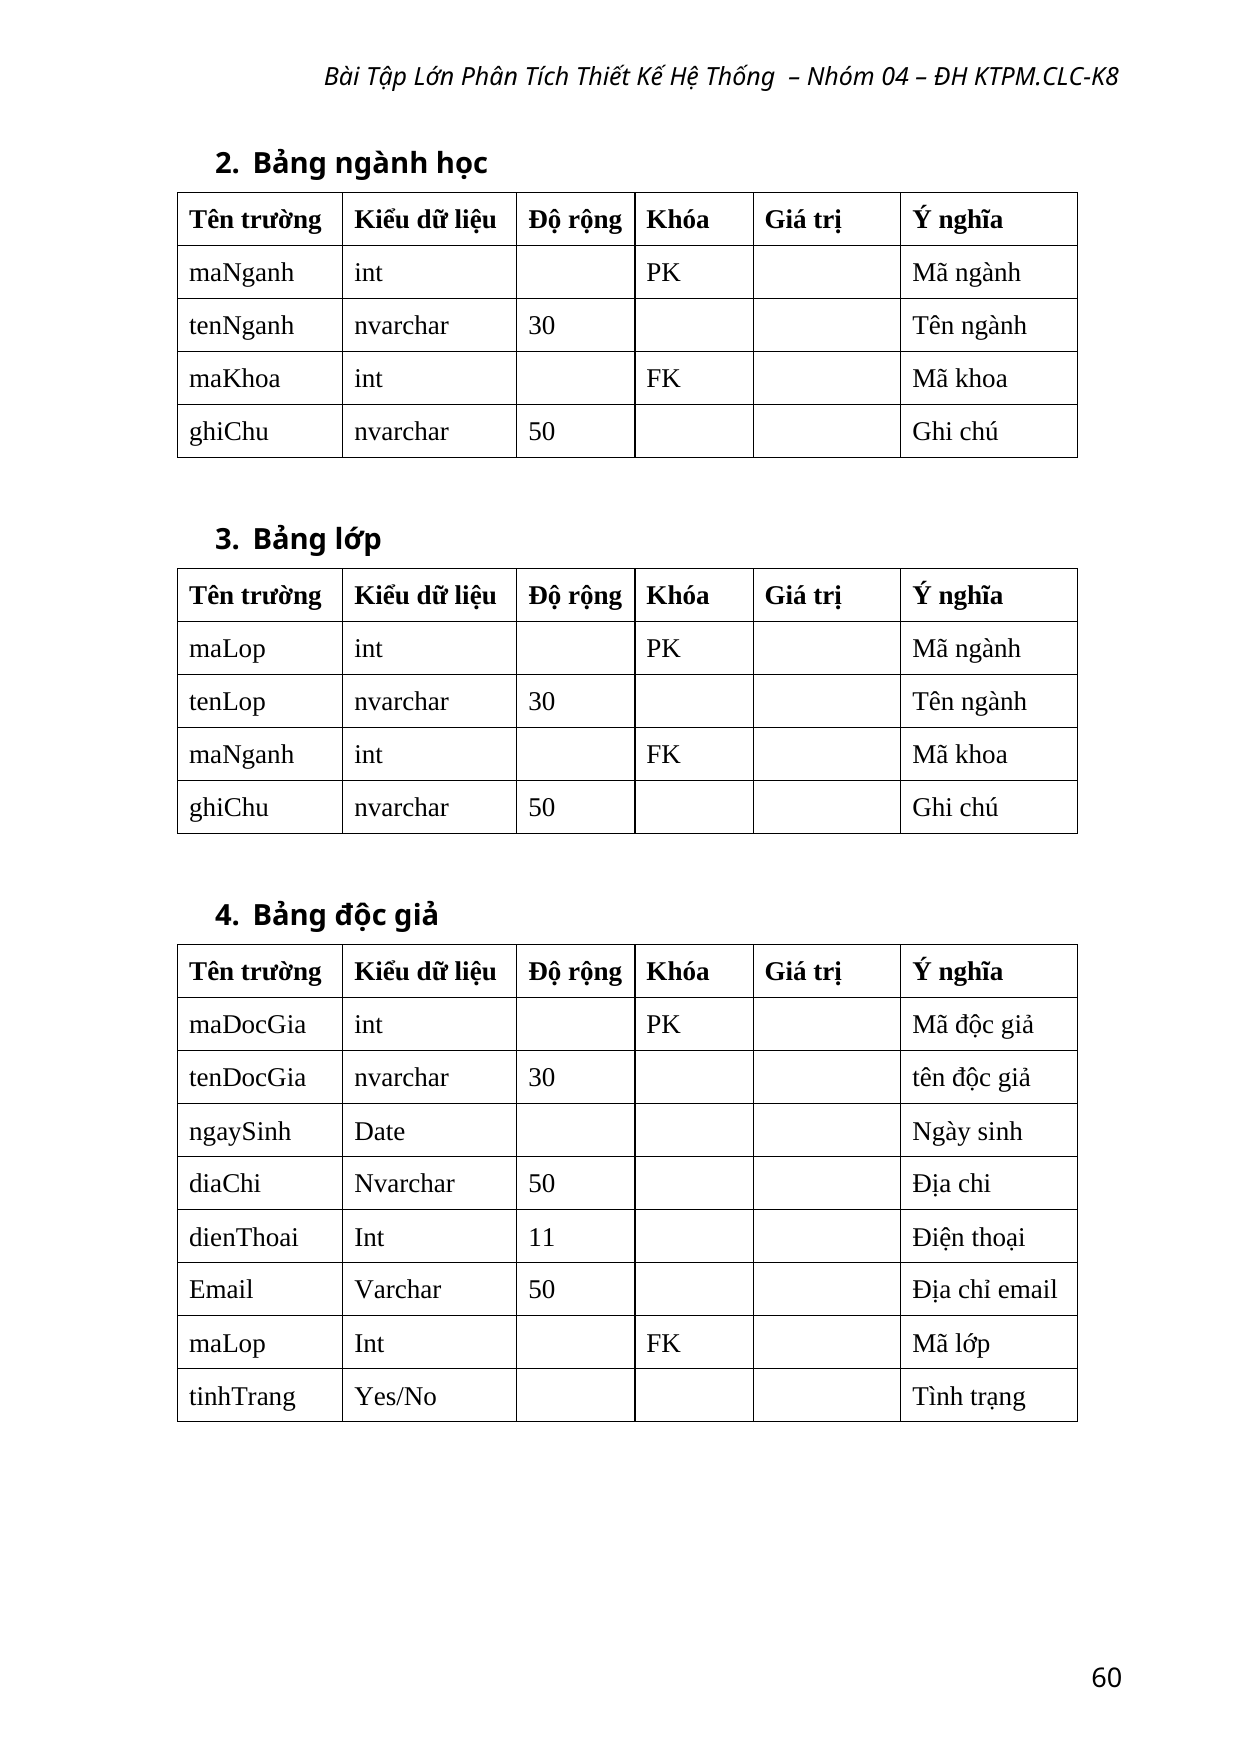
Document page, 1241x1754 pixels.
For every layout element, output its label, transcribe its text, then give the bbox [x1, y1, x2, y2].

table_cell Mã lớp [901, 1316, 1077, 1368]
table_cell [754, 1104, 900, 1156]
table_cell tenNganh [178, 299, 342, 351]
table_cell [754, 781, 900, 833]
table_cell [517, 1316, 634, 1368]
table_cell maDocGia [178, 998, 342, 1050]
table_cell nvarchar [343, 675, 516, 727]
table_cell int [343, 728, 516, 780]
table_cell [636, 1051, 753, 1103]
table_cell [636, 1157, 753, 1209]
table_header Ý nghĩa [901, 193, 1077, 245]
table_cell PK [636, 246, 753, 298]
table_cell [754, 1051, 900, 1103]
table_cell [636, 781, 753, 833]
table_header Độ rộng [517, 193, 634, 245]
table_cell tên độc giả [901, 1051, 1077, 1103]
table_header Giá trị [754, 569, 900, 621]
table_cell Mã khoa [901, 352, 1077, 404]
table_cell maNganh [178, 728, 342, 780]
table_cell Điện thoại [901, 1210, 1077, 1262]
table_cell [517, 728, 634, 780]
table_cell diaChi [178, 1157, 342, 1209]
table_cell Tình trạng [901, 1369, 1077, 1421]
table_cell Ghi chú [901, 405, 1077, 457]
table_cell Địa chỉ email [901, 1263, 1077, 1315]
table_cell ghiChu [178, 781, 342, 833]
table_cell Mã ngành [901, 246, 1077, 298]
table_cell maLop [178, 1316, 342, 1368]
table_cell [517, 1369, 634, 1421]
table_cell Yes/No [343, 1369, 516, 1421]
table_cell int [343, 998, 516, 1050]
table_cell dienThoai [178, 1210, 342, 1262]
table_cell [754, 246, 900, 298]
table_cell Int [343, 1316, 516, 1368]
table_cell Varchar [343, 1263, 516, 1315]
table_cell [754, 998, 900, 1050]
table_cell 30 [517, 675, 634, 727]
table_cell [754, 1316, 900, 1368]
table_header Khóa [636, 569, 753, 621]
table_cell Date [343, 1104, 516, 1156]
table_header Kiểu dữ liệu [343, 569, 516, 621]
table_cell [754, 1210, 900, 1262]
table_cell 11 [517, 1210, 634, 1262]
subtitle Bảng lớp [215, 518, 1122, 558]
table_cell 30 [517, 299, 634, 351]
table_cell [636, 1210, 753, 1262]
subtitle Bảng độc giả [215, 894, 1122, 934]
table_cell [517, 998, 634, 1050]
table_cell [754, 299, 900, 351]
table_cell PK [636, 998, 753, 1050]
table_header Kiểu dữ liệu [343, 193, 516, 245]
table_cell Int [343, 1210, 516, 1262]
table_cell int [343, 352, 516, 404]
table_header Ý nghĩa [901, 569, 1077, 621]
table_cell FK [636, 352, 753, 404]
table_cell ngaySinh [178, 1104, 342, 1156]
table_cell FK [636, 728, 753, 780]
table_cell [754, 728, 900, 780]
table_cell Tên ngành [901, 675, 1077, 727]
table_cell 50 [517, 405, 634, 457]
table_header Độ rộng [517, 945, 634, 997]
table_cell tenDocGia [178, 1051, 342, 1103]
table_cell nvarchar [343, 299, 516, 351]
table_cell Mã độc giả [901, 998, 1077, 1050]
table_header Giá trị [754, 945, 900, 997]
subtitle Bảng ngành học [215, 142, 1122, 182]
table_cell tinhTrang [178, 1369, 342, 1421]
table_cell [517, 1104, 634, 1156]
table_cell maKhoa [178, 352, 342, 404]
table_cell [636, 1263, 753, 1315]
table_header Giá trị [754, 193, 900, 245]
table_cell [754, 675, 900, 727]
table_cell [636, 405, 753, 457]
table_cell Ghi chú [901, 781, 1077, 833]
table_cell [636, 299, 753, 351]
table_cell [754, 1369, 900, 1421]
table_cell Địa chi [901, 1157, 1077, 1209]
table_header Ý nghĩa [901, 945, 1077, 997]
table_cell tenLop [178, 675, 342, 727]
table_cell [636, 1369, 753, 1421]
table_cell Tên ngành [901, 299, 1077, 351]
table_header Khóa [636, 193, 753, 245]
table_header Độ rộng [517, 569, 634, 621]
table_cell int [343, 622, 516, 674]
table_cell nvarchar [343, 405, 516, 457]
table_cell Nvarchar [343, 1157, 516, 1209]
table_cell maLop [178, 622, 342, 674]
table_cell Email [178, 1263, 342, 1315]
table_cell FK [636, 1316, 753, 1368]
table_header Tên trường [178, 945, 342, 997]
table_cell [517, 246, 634, 298]
table_cell nvarchar [343, 781, 516, 833]
table_cell nvarchar [343, 1051, 516, 1103]
table_cell PK [636, 622, 753, 674]
table_cell maNganh [178, 246, 342, 298]
table_cell [754, 1157, 900, 1209]
table_cell [754, 352, 900, 404]
table_header Khóa [636, 945, 753, 997]
table_cell 50 [517, 781, 634, 833]
table_cell int [343, 246, 516, 298]
table_header Kiểu dữ liệu [343, 945, 516, 997]
table_cell Mã ngành [901, 622, 1077, 674]
table_cell [636, 675, 753, 727]
table_cell 50 [517, 1263, 634, 1315]
table_cell 30 [517, 1051, 634, 1103]
table_header Tên trường [178, 569, 342, 621]
table_cell [754, 622, 900, 674]
table_cell [636, 1104, 753, 1156]
table_header Tên trường [178, 193, 342, 245]
table_cell 50 [517, 1157, 634, 1209]
table_cell ghiChu [178, 405, 342, 457]
table_cell Mã khoa [901, 728, 1077, 780]
table_cell [754, 1263, 900, 1315]
table_cell [754, 405, 900, 457]
table_cell Ngày sinh [901, 1104, 1077, 1156]
table_cell [517, 352, 634, 404]
table_cell [517, 622, 634, 674]
